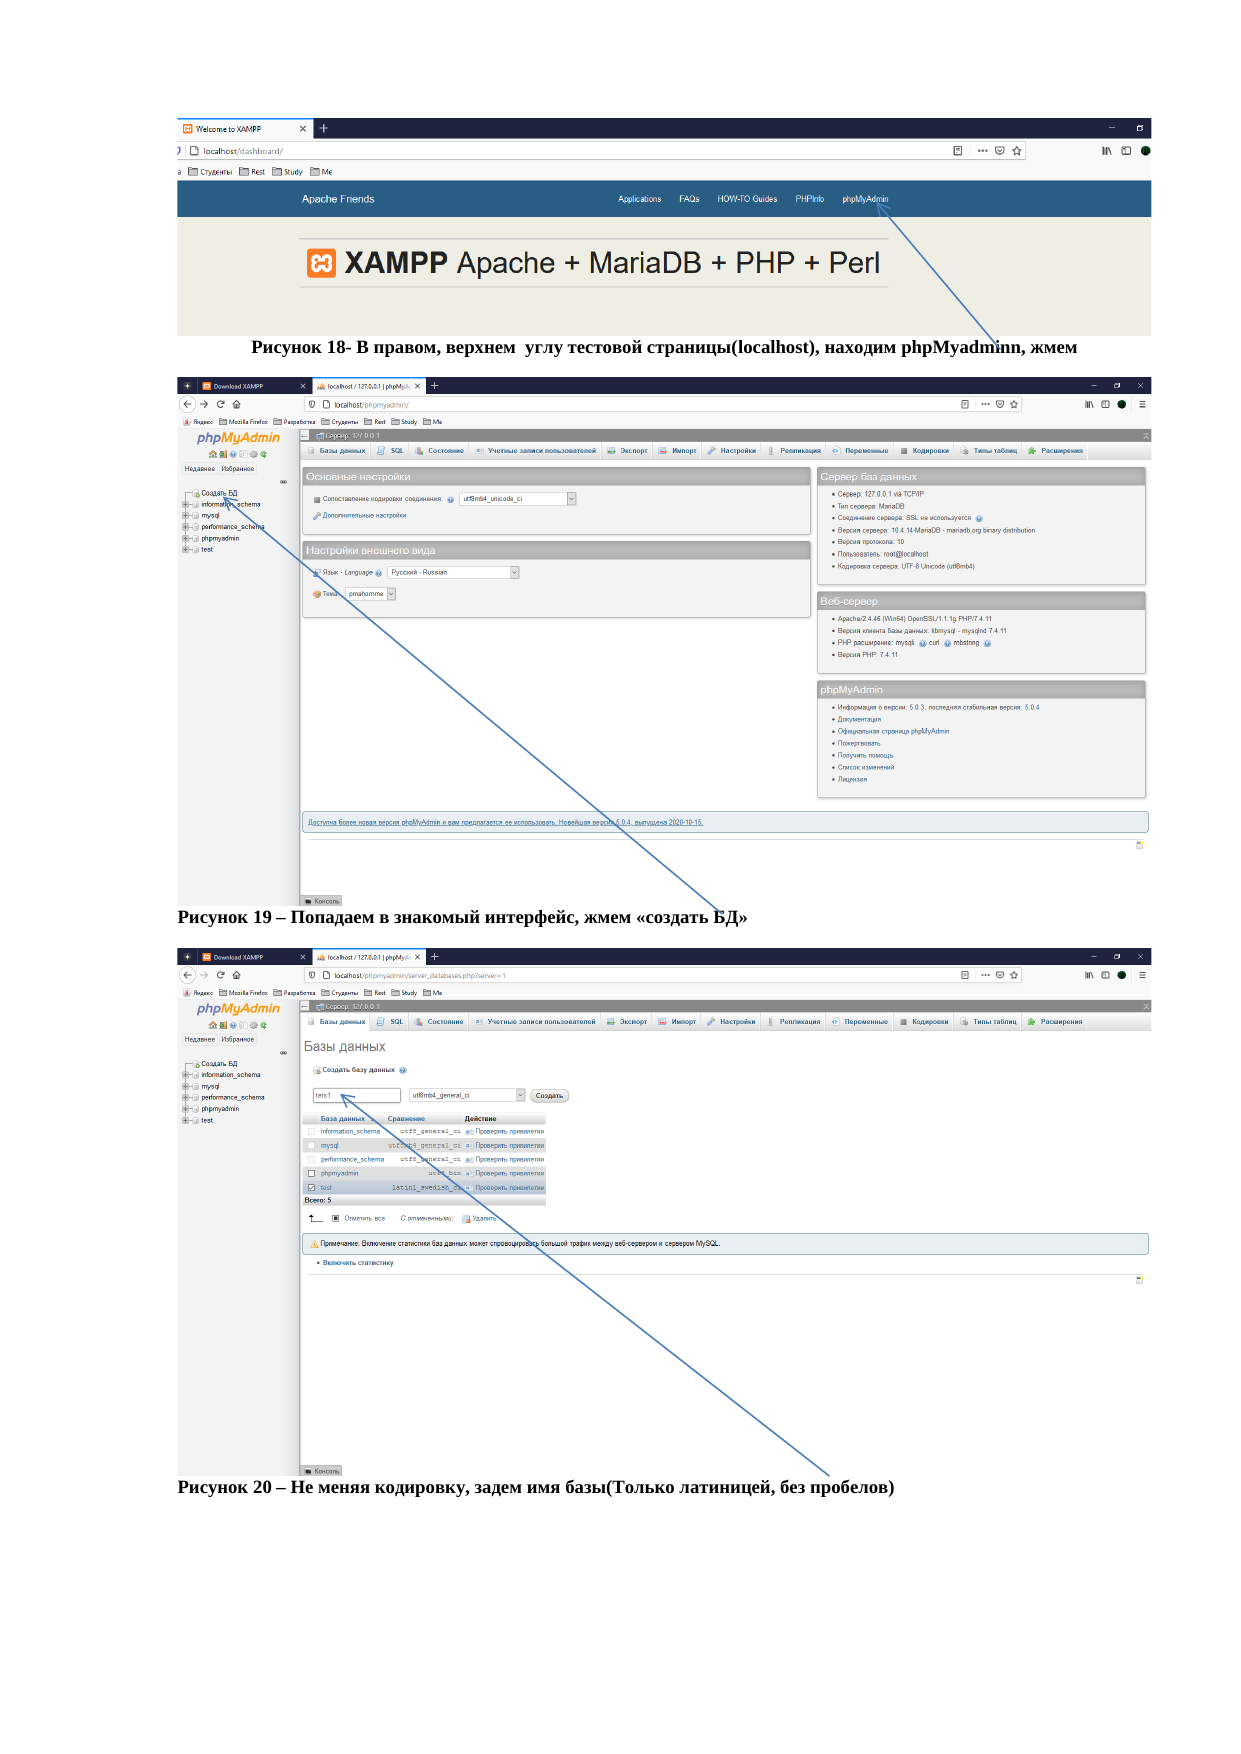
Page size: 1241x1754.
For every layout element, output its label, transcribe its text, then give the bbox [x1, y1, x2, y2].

text Рисунок 19 – Попадаем в знакомый интерфейс, жмем «создать БД» [177, 906, 1152, 927]
picture [177, 948, 1152, 1476]
picture [177, 377, 1152, 906]
text Рисунок 18- В правом, верхнем углу тестовой страницы(localhost), находим phpMyadminn, жмем [177, 336, 1152, 357]
text Рисунок 20 – Не меняя кодировку, задем имя базы(Только латиницей, без пробелов) [177, 1476, 1152, 1497]
picture [177, 118, 1152, 336]
